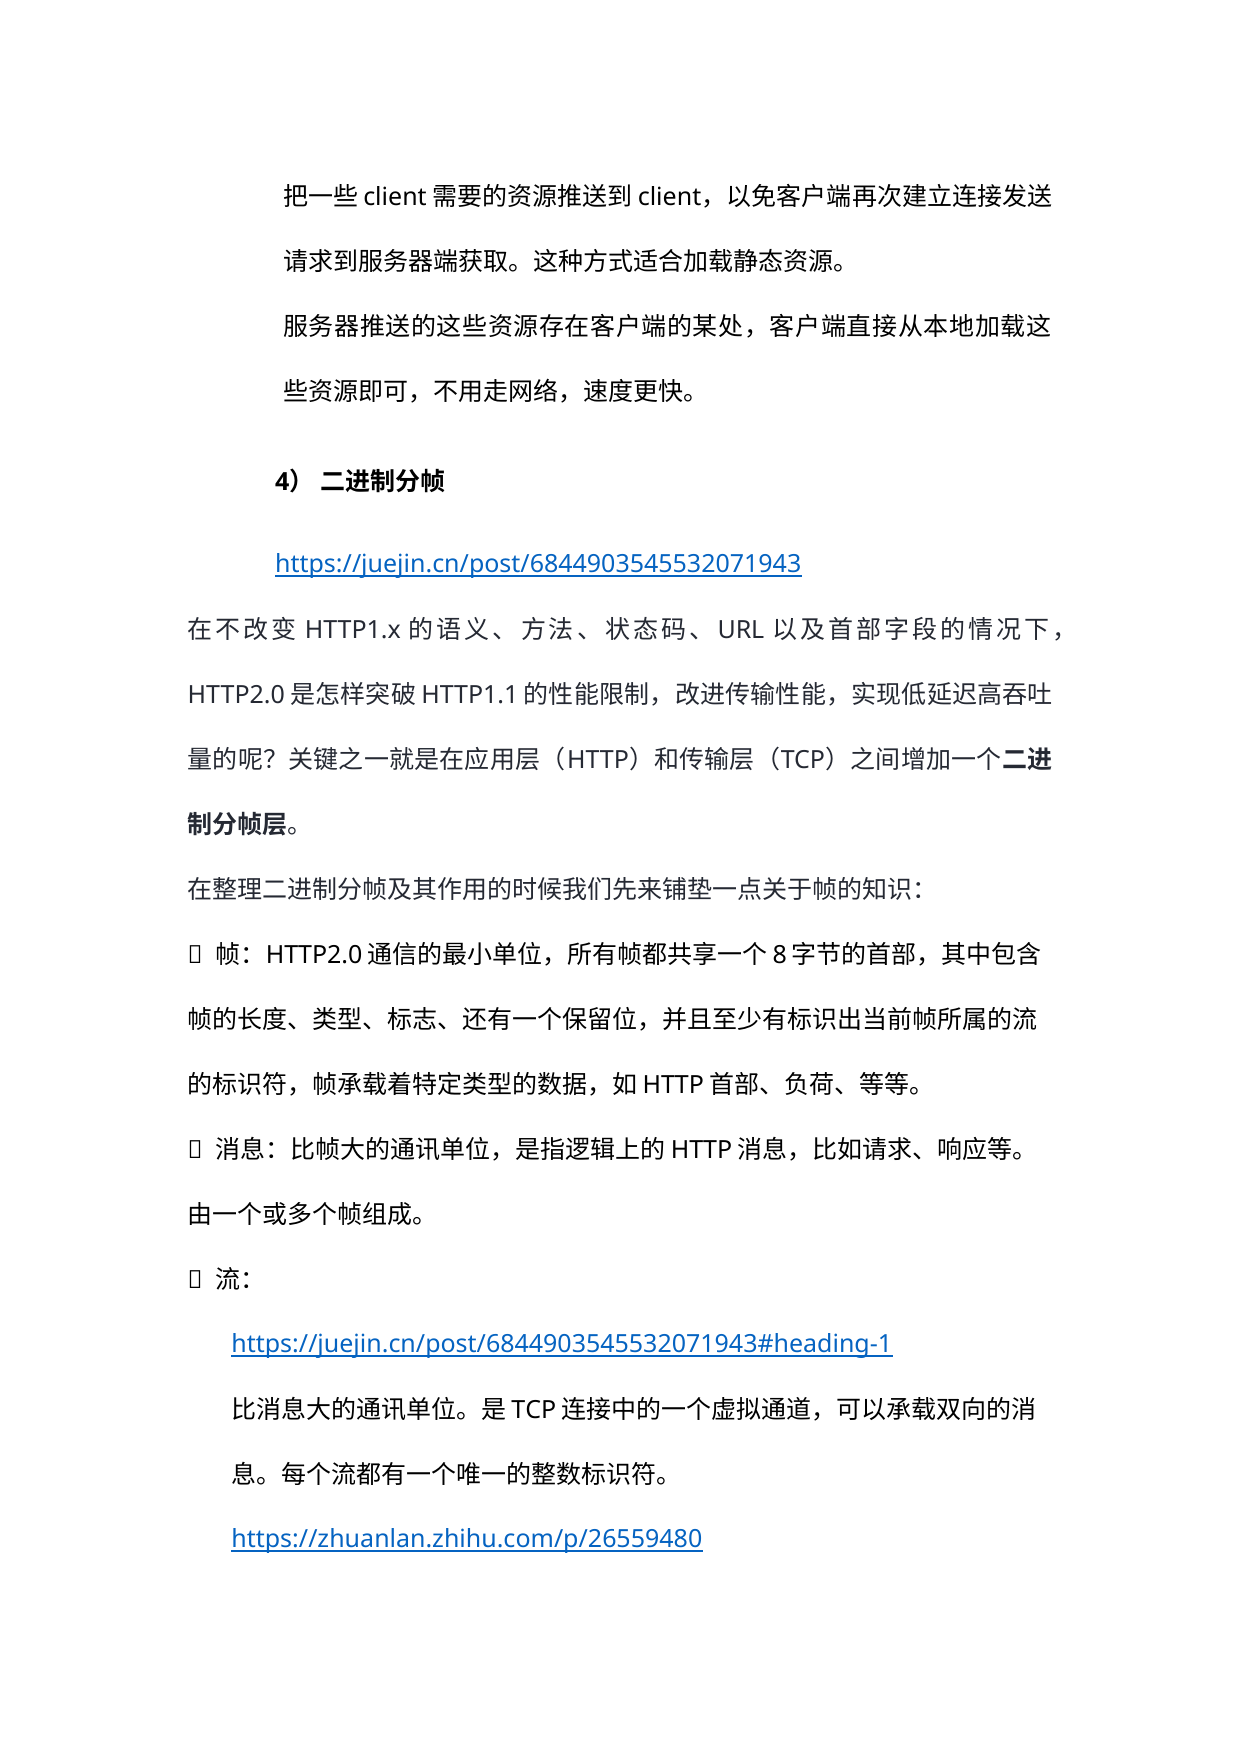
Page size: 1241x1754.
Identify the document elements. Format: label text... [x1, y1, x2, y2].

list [283, 162, 1053, 292]
text 在不改变HTTP1.x的语义、方法、状态码、URL以及首部字段的情况下，HTTP2.0是怎样突破HTTP1.1的性能限制，改进传输性能，实现低延迟高吞吐量的呢？关键之一就是在应用层（HTTP）和传输层（TCP）之间增加一个二进制分帧层。 [187, 596, 1053, 856]
text 在整理二进制分帧及其作用的时候我们先来铺垫一点关于帧的知识： [187, 856, 1053, 921]
subtitle 4） 二进制分帧 [231, 447, 1053, 512]
text  消息：比帧大的通讯单位，是指逻辑上的HTTP消息，比如请求、响应等。由一个或多个帧组成。 [187, 1116, 1053, 1246]
list 服务器推送的这些资源存在客户端的某处，客户端直接从本地加载这些资源即可，不用走网络，速度更快。 [283, 292, 1053, 422]
text https://zhuanlan.zhihu.com/p/26559480 [187, 1506, 1053, 1571]
text  帧：HTTP2.0通信的最小单位，所有帧都共享一个8字节的首部，其中包含帧的长度、类型、标志、还有一个保留位，并且至少有标识出当前帧所属的流的标识符，帧承载着特定类型的数据，如HTTP首部、负荷、等等。 [187, 921, 1053, 1116]
text https://juejin.cn/post/6844903545532071943 [187, 531, 1053, 596]
text  流： [187, 1246, 1053, 1311]
text 比消息大的通讯单位。是TCP连接中的一个虚拟通道，可以承载双向的消息。每个流都有一个唯一的整数标识符。 [231, 1376, 1053, 1506]
text https://juejin.cn/post/6844903545532071943#heading-1 [187, 1311, 1053, 1376]
